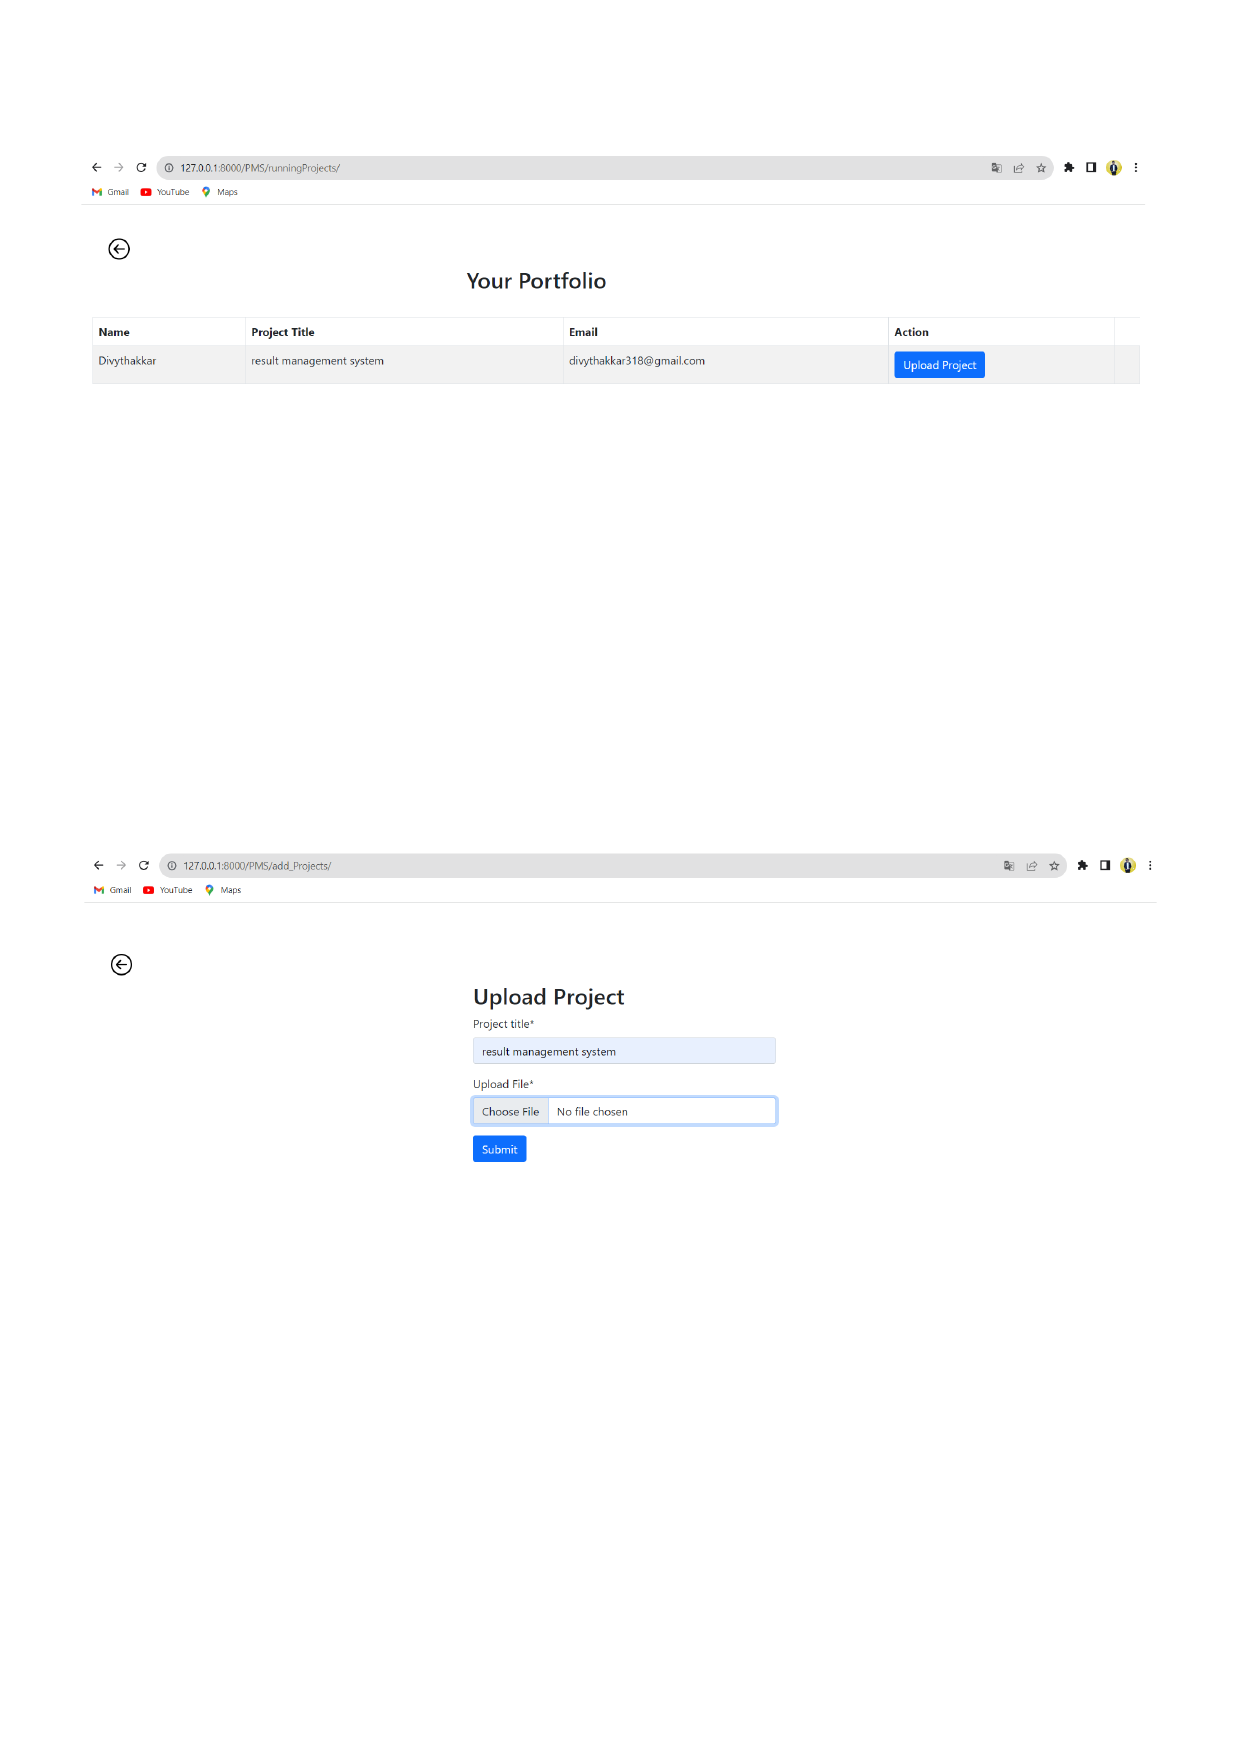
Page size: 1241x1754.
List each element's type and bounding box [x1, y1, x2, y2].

picture [81, 156, 1146, 666]
picture [84, 851, 1157, 1381]
